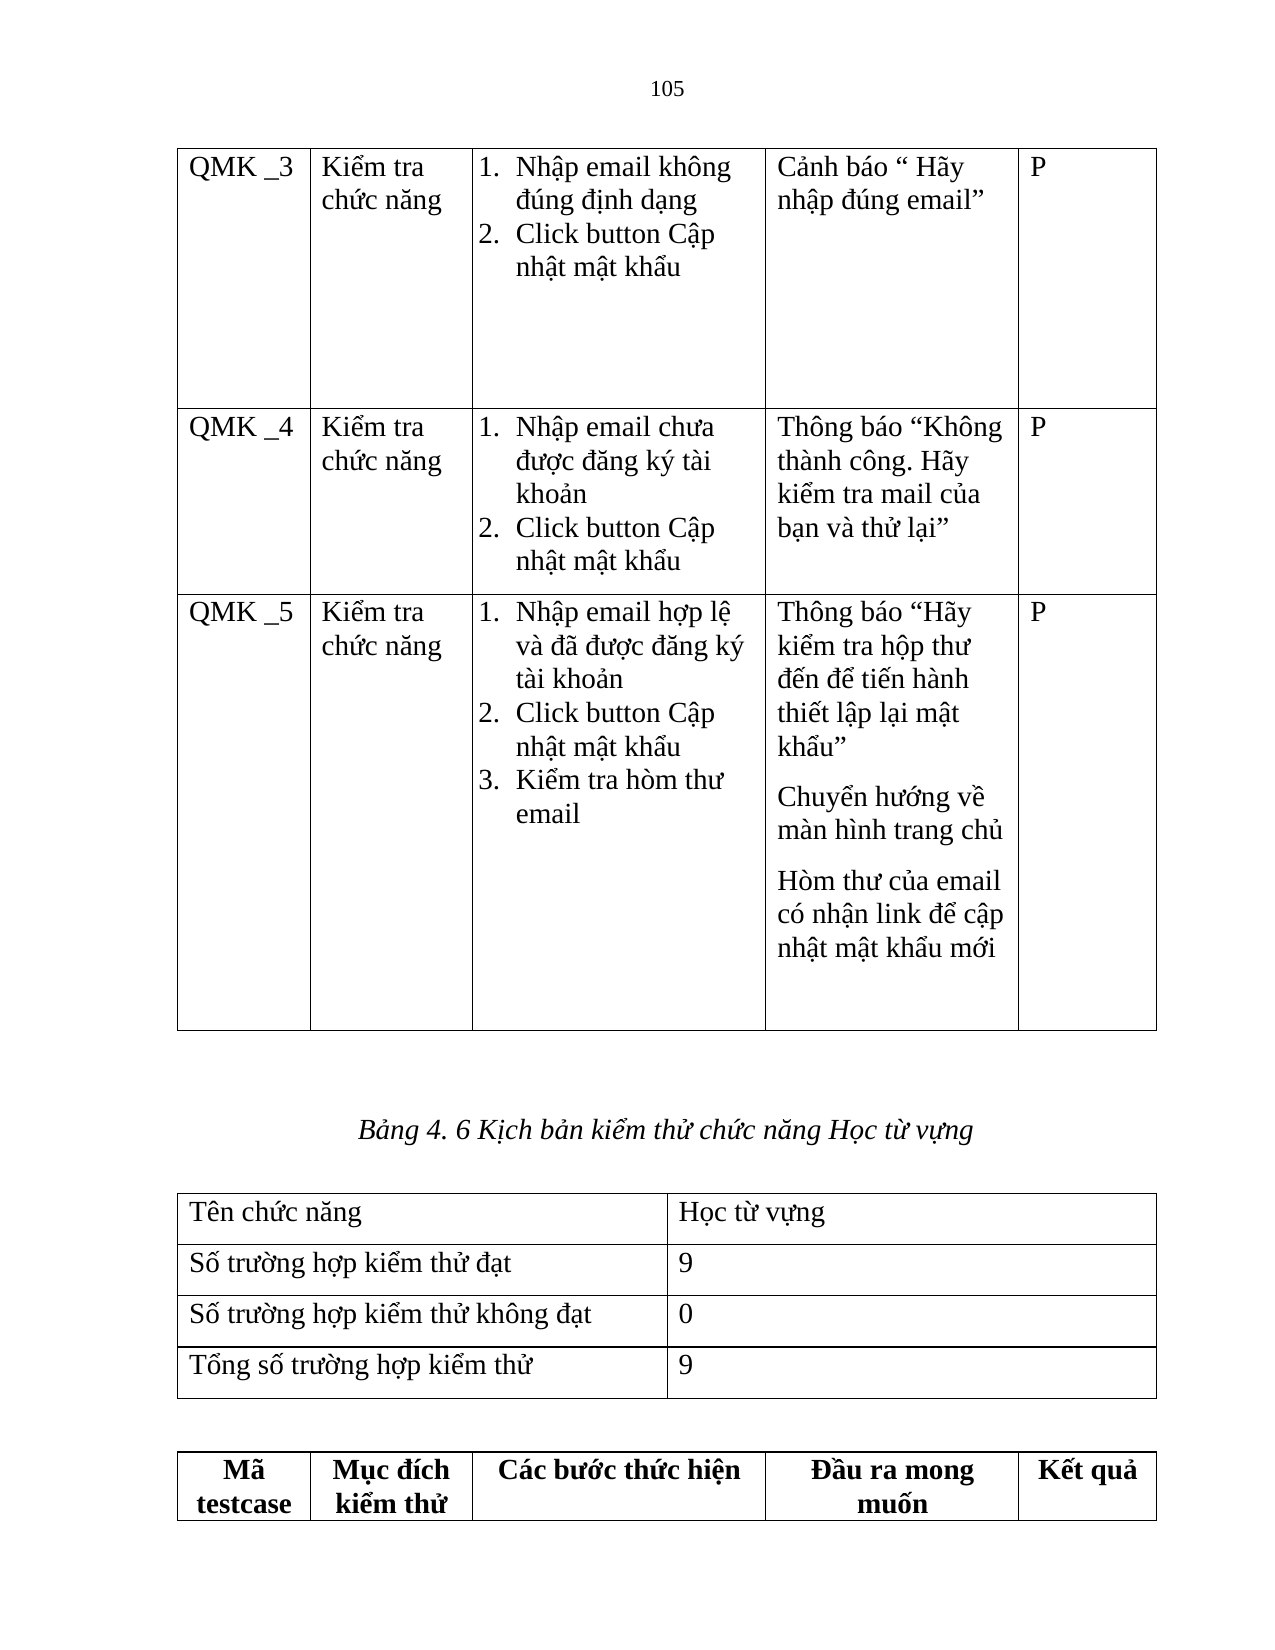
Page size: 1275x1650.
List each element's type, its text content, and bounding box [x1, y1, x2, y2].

text Bảng 4. 6 Kịch bản kiểm thử chức năng Học từ vựng [177, 1112, 1157, 1145]
table_cell QMK _5 [178, 595, 310, 1030]
table_cell Nhập email chưa được đăng ký tài khoản Click button Cập nhật mật khẩu [473, 409, 765, 593]
table_cell Số trường hợp kiểm thử đạt [178, 1245, 667, 1295]
table_cell Tổng số trường hợp kiểm thử [178, 1348, 667, 1398]
table_cell QMK _3 [178, 149, 310, 408]
table_cell 9 [668, 1348, 1156, 1398]
table_cell Nhập email không đúng định dạng Click button Cập nhật mật khẩu [473, 149, 765, 408]
table_cell P [1019, 595, 1156, 1030]
table_header Học từ vựng [668, 1194, 1156, 1244]
table_cell Kiểm tra chức năng [311, 595, 472, 1030]
table_cell Thông báo “Không thành công. Hãy kiểm tra mail của bạn và thử lại” [766, 409, 1018, 593]
table_header Tên chức năng [178, 1194, 667, 1244]
table_cell Kiểm tra chức năng [311, 409, 472, 593]
table_cell 9 [668, 1245, 1156, 1295]
table_cell Thông báo “Hãy kiểm tra hộp thư đến để tiến hành thiết lập lại mật khẩu” Chuyển hướng về màn hình trang chủ Hòm thư của email có nhận link để cập nhật mật khẩu mới [766, 595, 1018, 1030]
table_cell Số trường hợp kiểm thử không đạt [178, 1296, 667, 1346]
table_header Đầu ra mong muốn [766, 1453, 1018, 1519]
table_cell Kiểm tra chức năng [311, 149, 472, 408]
table_cell 0 [668, 1296, 1156, 1346]
table_header Mã testcase [178, 1453, 310, 1519]
table_cell Nhập email hợp lệ và đã được đăng ký tài khoản Click button Cập nhật mật khẩu Kiểm tra hòm thư email [473, 595, 765, 1030]
table_cell QMK _4 [178, 409, 310, 593]
table_header Các bước thức hiện [473, 1453, 765, 1519]
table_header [1019, 1453, 1156, 1519]
table_cell P [1019, 409, 1156, 593]
table_cell P [1019, 149, 1156, 408]
table_header Mục đích kiểm thử [311, 1453, 472, 1519]
table_cell Cảnh báo “ Hãy nhập đúng email” [766, 149, 1018, 408]
